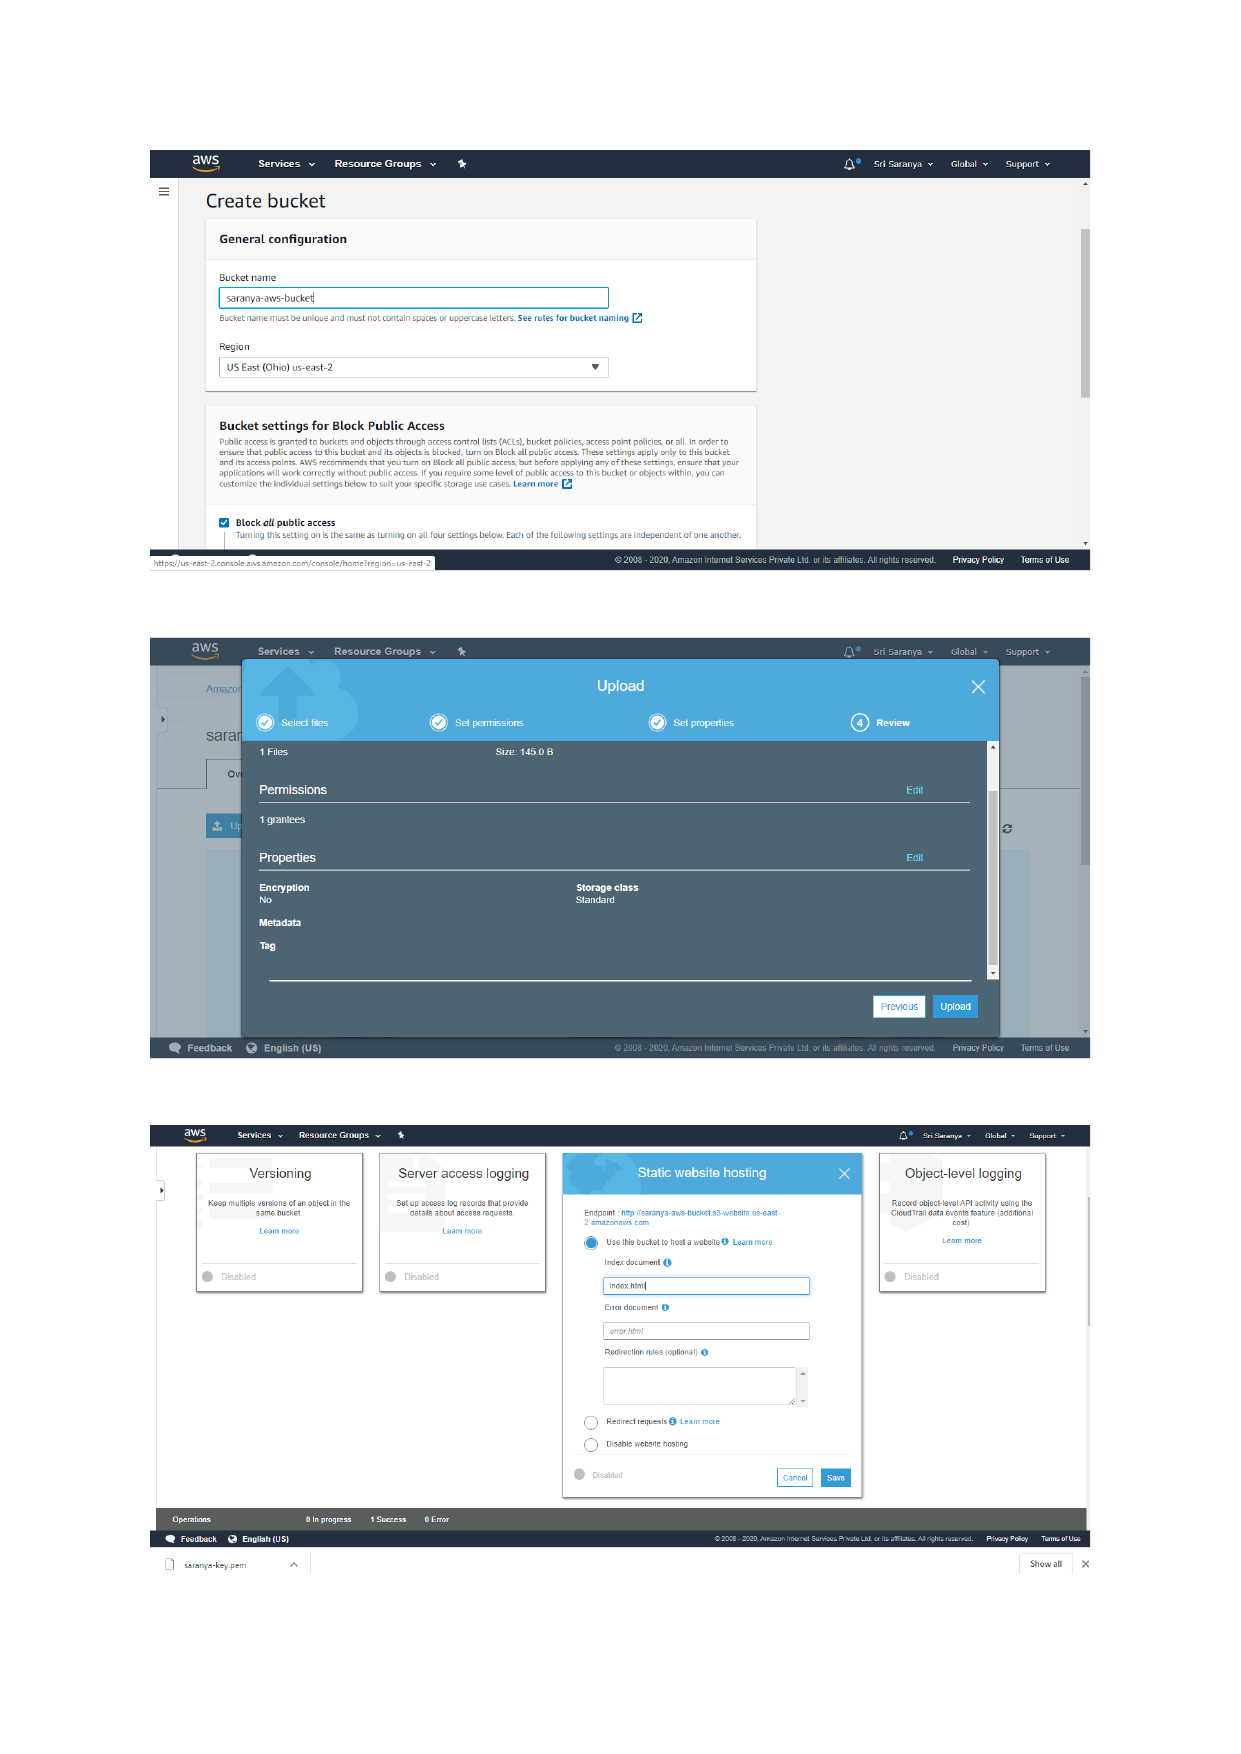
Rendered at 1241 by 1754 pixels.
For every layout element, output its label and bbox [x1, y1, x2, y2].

picture [150, 150, 1091, 572]
picture [150, 1125, 1091, 1574]
picture [150, 637, 1091, 1060]
